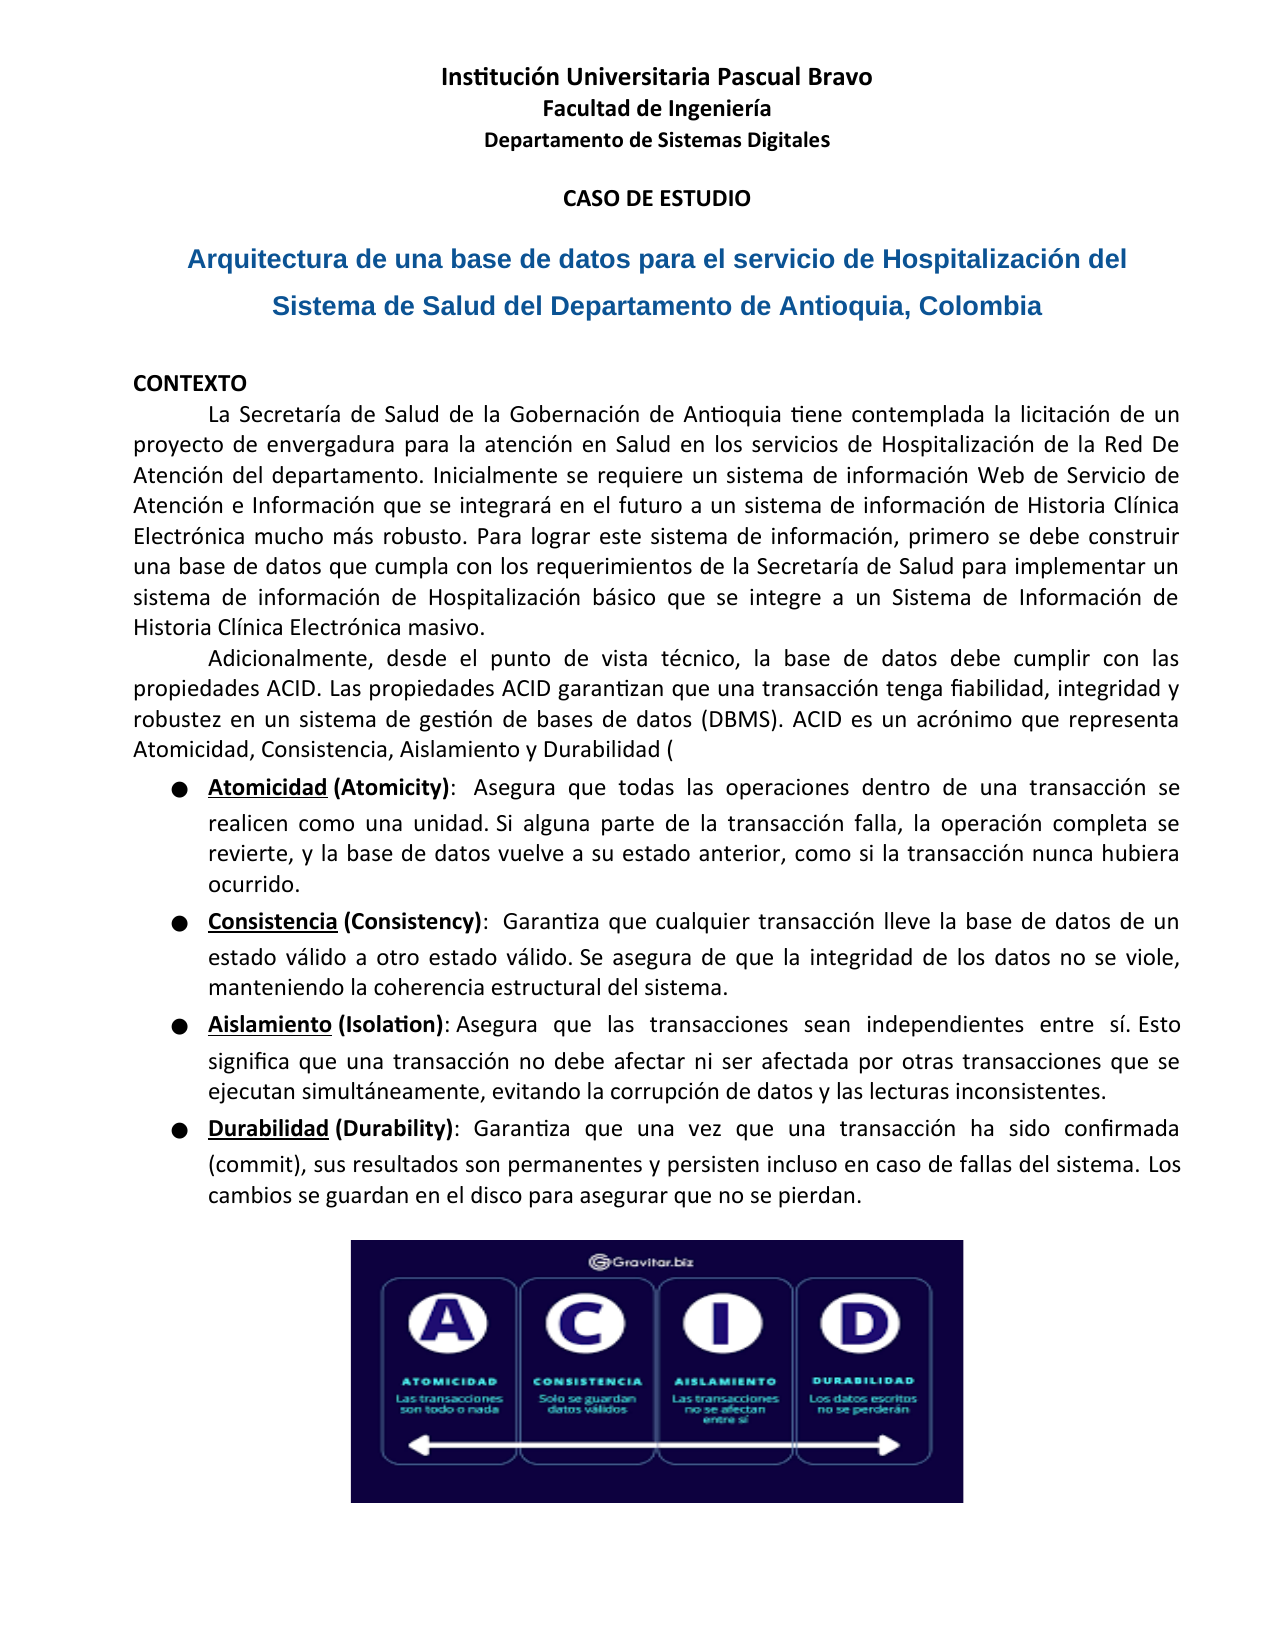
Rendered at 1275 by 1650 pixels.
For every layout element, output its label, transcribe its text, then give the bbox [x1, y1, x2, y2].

text Arquitectura de una base de datos para el servicio de Hospitalización del Sistema de Salud del Departamento de Antioquia, Colombia [133, 243, 1181, 321]
text La Secretaría de Salud de la Gobernación de Antioquia tiene contemplada la licitación de un proyecto de envergadura para la atención en Salud en los servicios de Hospitalización de la Red De Atención del departamento. Inicialmente se requiere un sistema de información Web de Servicio de Atención e Información que se integrará en el futuro a un sistema de información de Historia Clínica Electrónica mucho más robusto. Para lograr este sistema de información, primero se debe construir una base de datos que cumpla con los requerimientos de la Secretaría de Salud para implementar un sistema de información de Hospitalización básico que se integre a un Sistema de Información de Historia Clínica Electrónica masivo. [133, 398, 1181, 642]
text CASO DE ESTUDIO [133, 182, 1181, 212]
picture [350, 1240, 964, 1503]
list Consistencia (Consistency): Garantiza que cualquier transacción lleve la base de datos de un estado válido a otro estado válido. Se asegura de que la integridad de los datos no se viole, manteniendo la coherencia estructural del sistema. [170, 898, 1181, 1002]
text CONTEXTO [133, 367, 1181, 398]
text Adicionalmente, desde el punto de vista técnico, la base de datos debe cumplir con las propiedades ACID. Las propiedades ACID garantizan que una transacción tenga fiabilidad, integridad y robustez en un sistema de gestión de bases de datos (DBMS). ACID es un acrónimo que representa Atomicidad, Consistencia, Aislamiento y Durabilidad ( [133, 642, 1181, 764]
list Durabilidad (Durability): Garantiza que una vez que una transacción ha sido confirmada (commit), sus resultados son permanentes y persisten incluso en caso de fallas del sistema. Los cambios se guardan en el disco para asegurar que no se pierdan. [170, 1106, 1181, 1209]
list Atomicidad (Atomicity): Asegura que todas las operaciones dentro de una transacción se realicen como una unidad. Si alguna parte de la transacción falla, la operación completa se revierte, y la base de datos vuelve a su estado anterior, como si la transacción nunca hubiera ocurrido. [170, 764, 1181, 898]
list Aislamiento (Isolation): Asegura que las transacciones sean independientes entre sí. Esto significa que una transacción no debe afectar ni ser afectada por otras transacciones que se ejecutan simultáneamente, evitando la corrupción de datos y las lecturas inconsistentes. [170, 1002, 1181, 1106]
